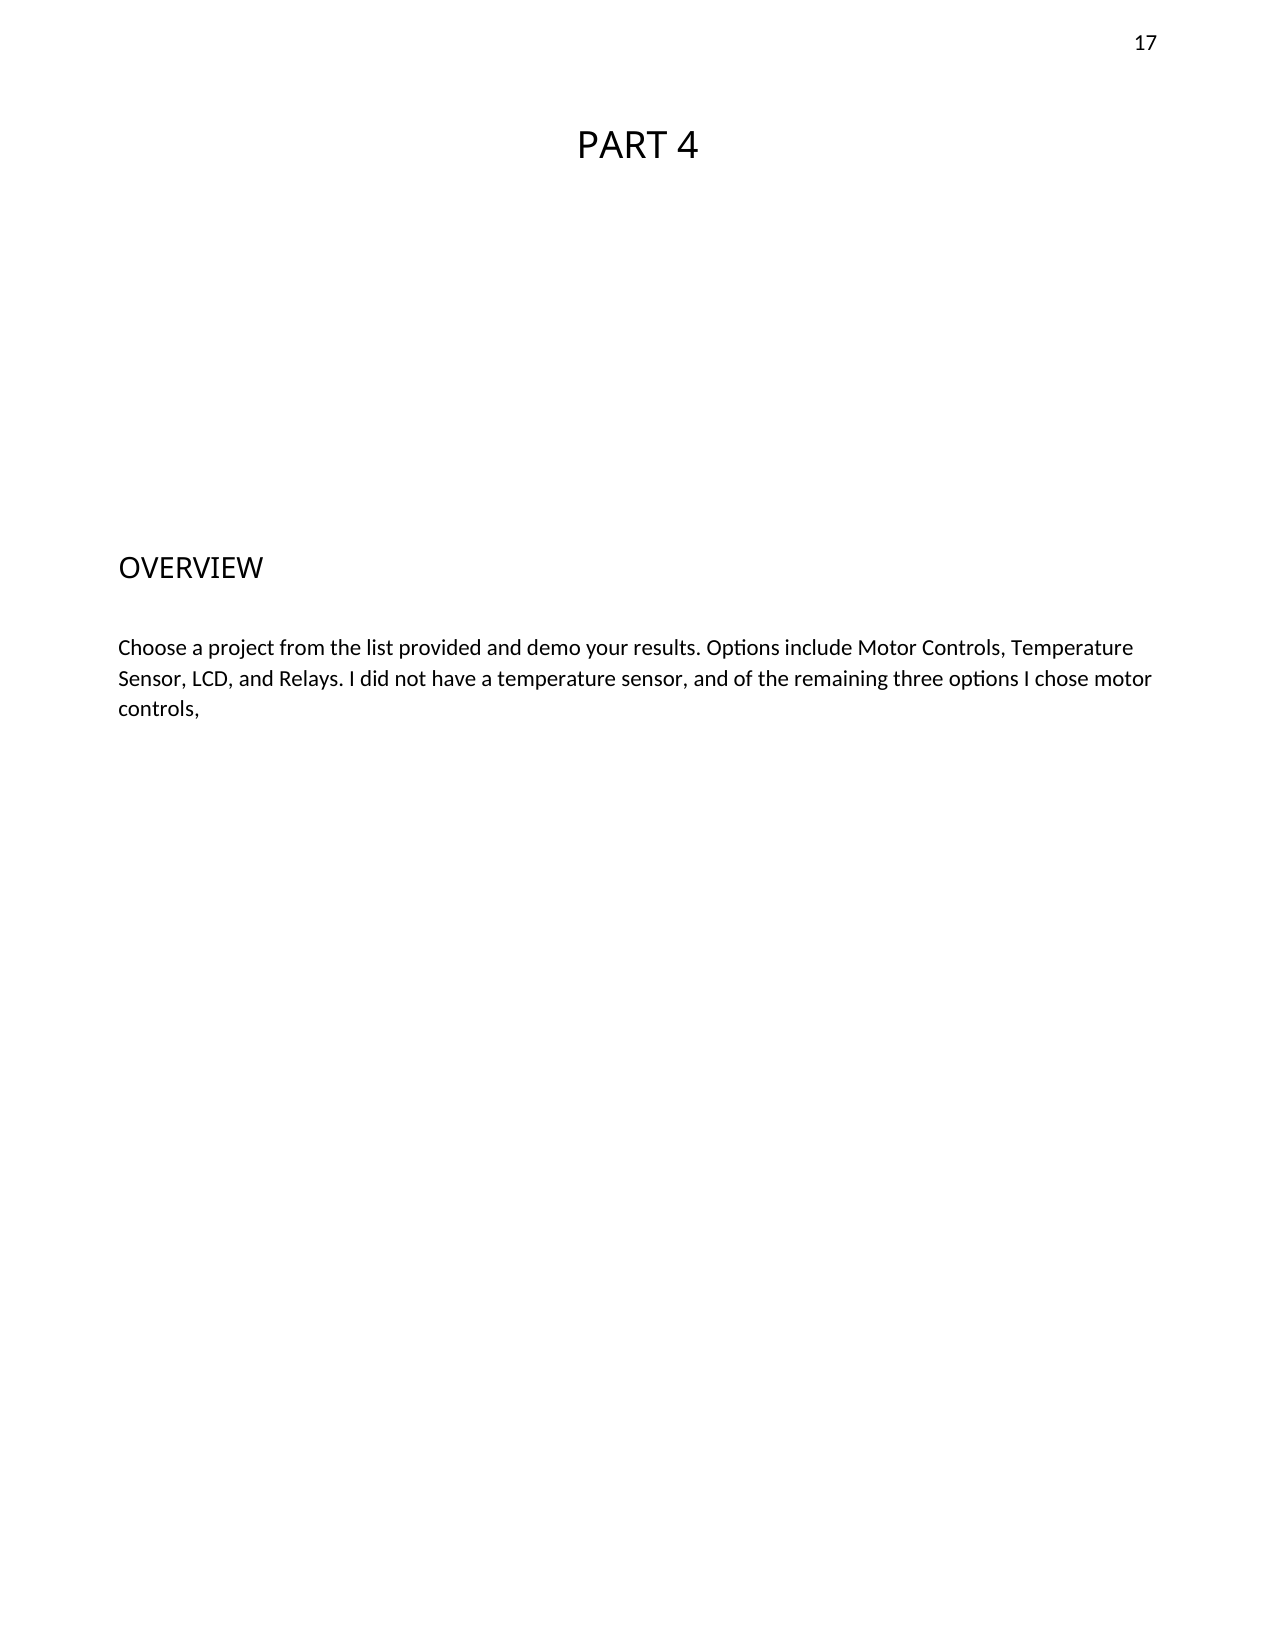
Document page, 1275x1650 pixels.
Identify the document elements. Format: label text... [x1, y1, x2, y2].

subtitle Overview [118, 547, 1157, 587]
text Choose a project from the list provided and demo your results. Options include Motor Controls, Temperature Sensor, LCD, and Relays. I did not have a temperature sensor, and of the remaining three options I chose motor controls, [118, 633, 1157, 722]
subtitle Part 4 [118, 118, 1157, 169]
